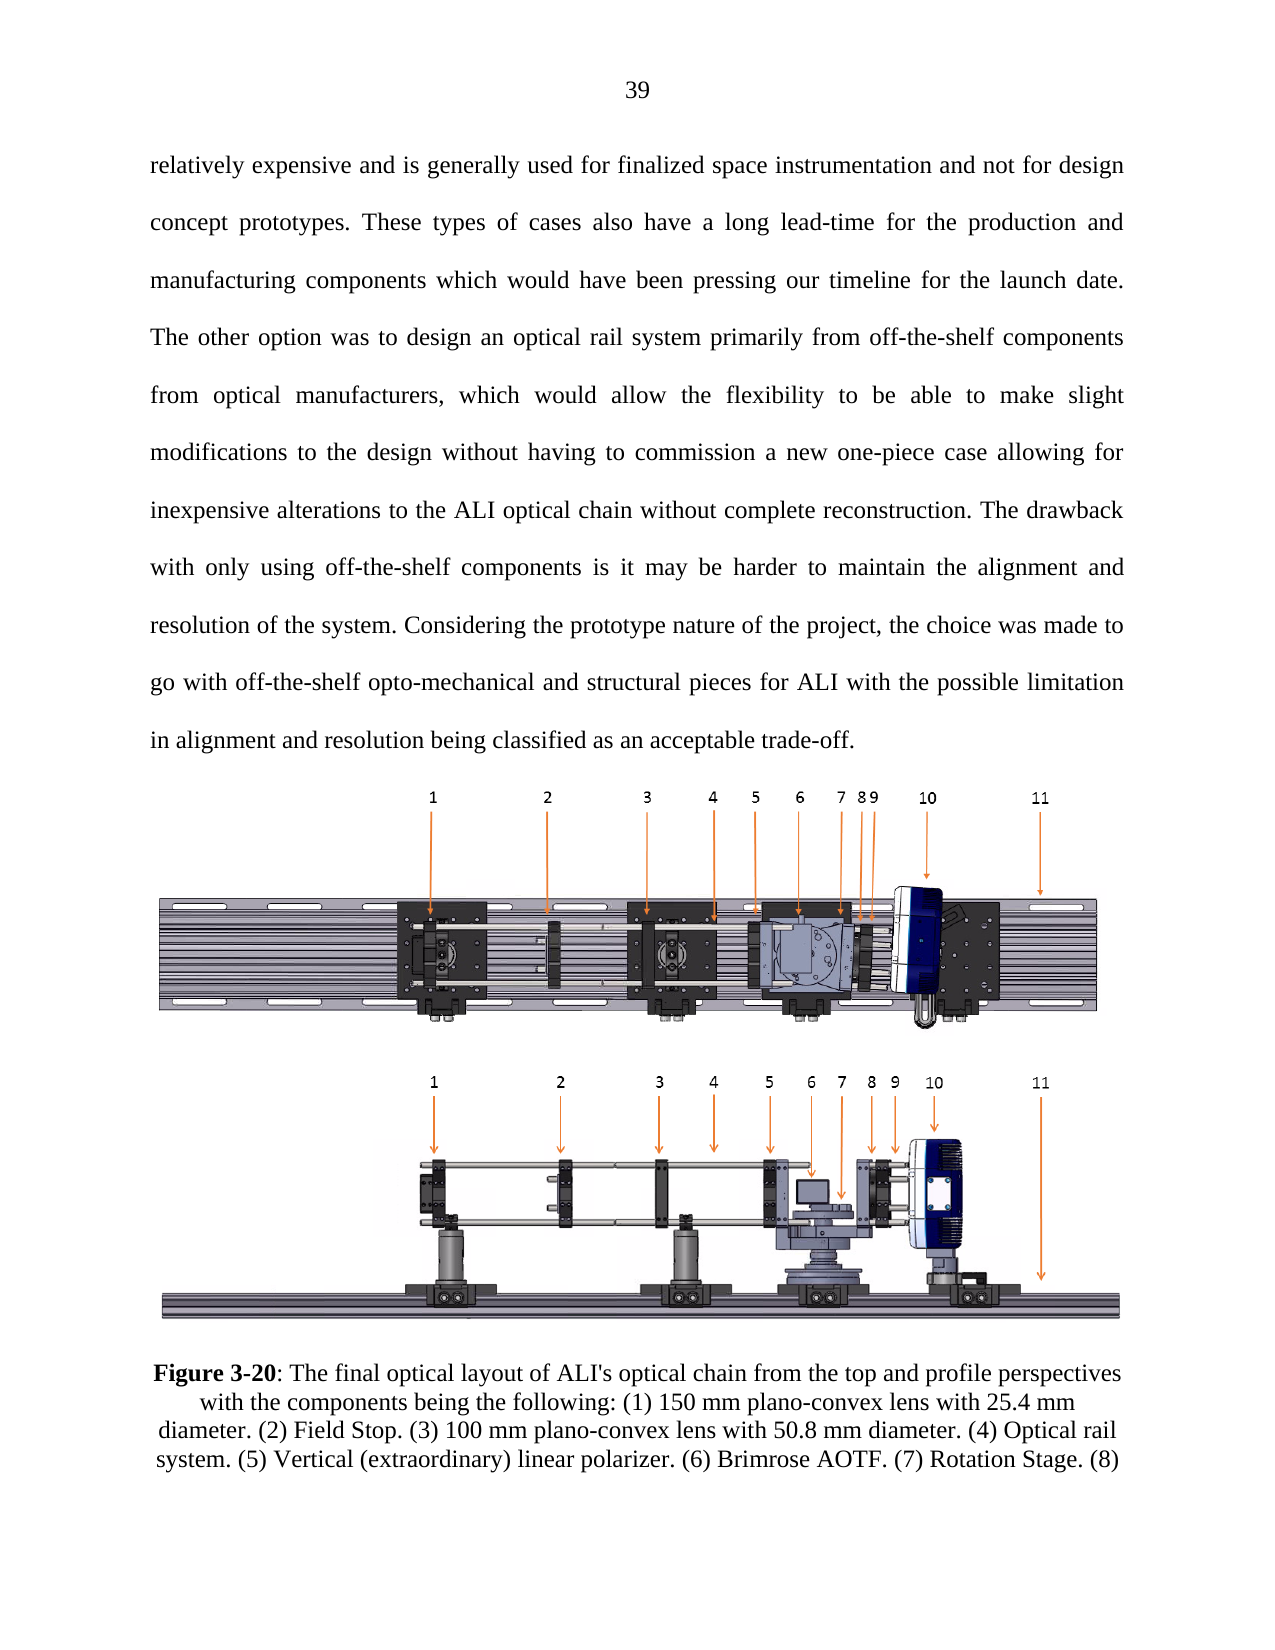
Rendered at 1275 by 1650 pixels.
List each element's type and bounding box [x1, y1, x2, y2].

text [150, 150, 1125, 754]
text [150, 1358, 1125, 1473]
picture [150, 782, 1125, 1330]
